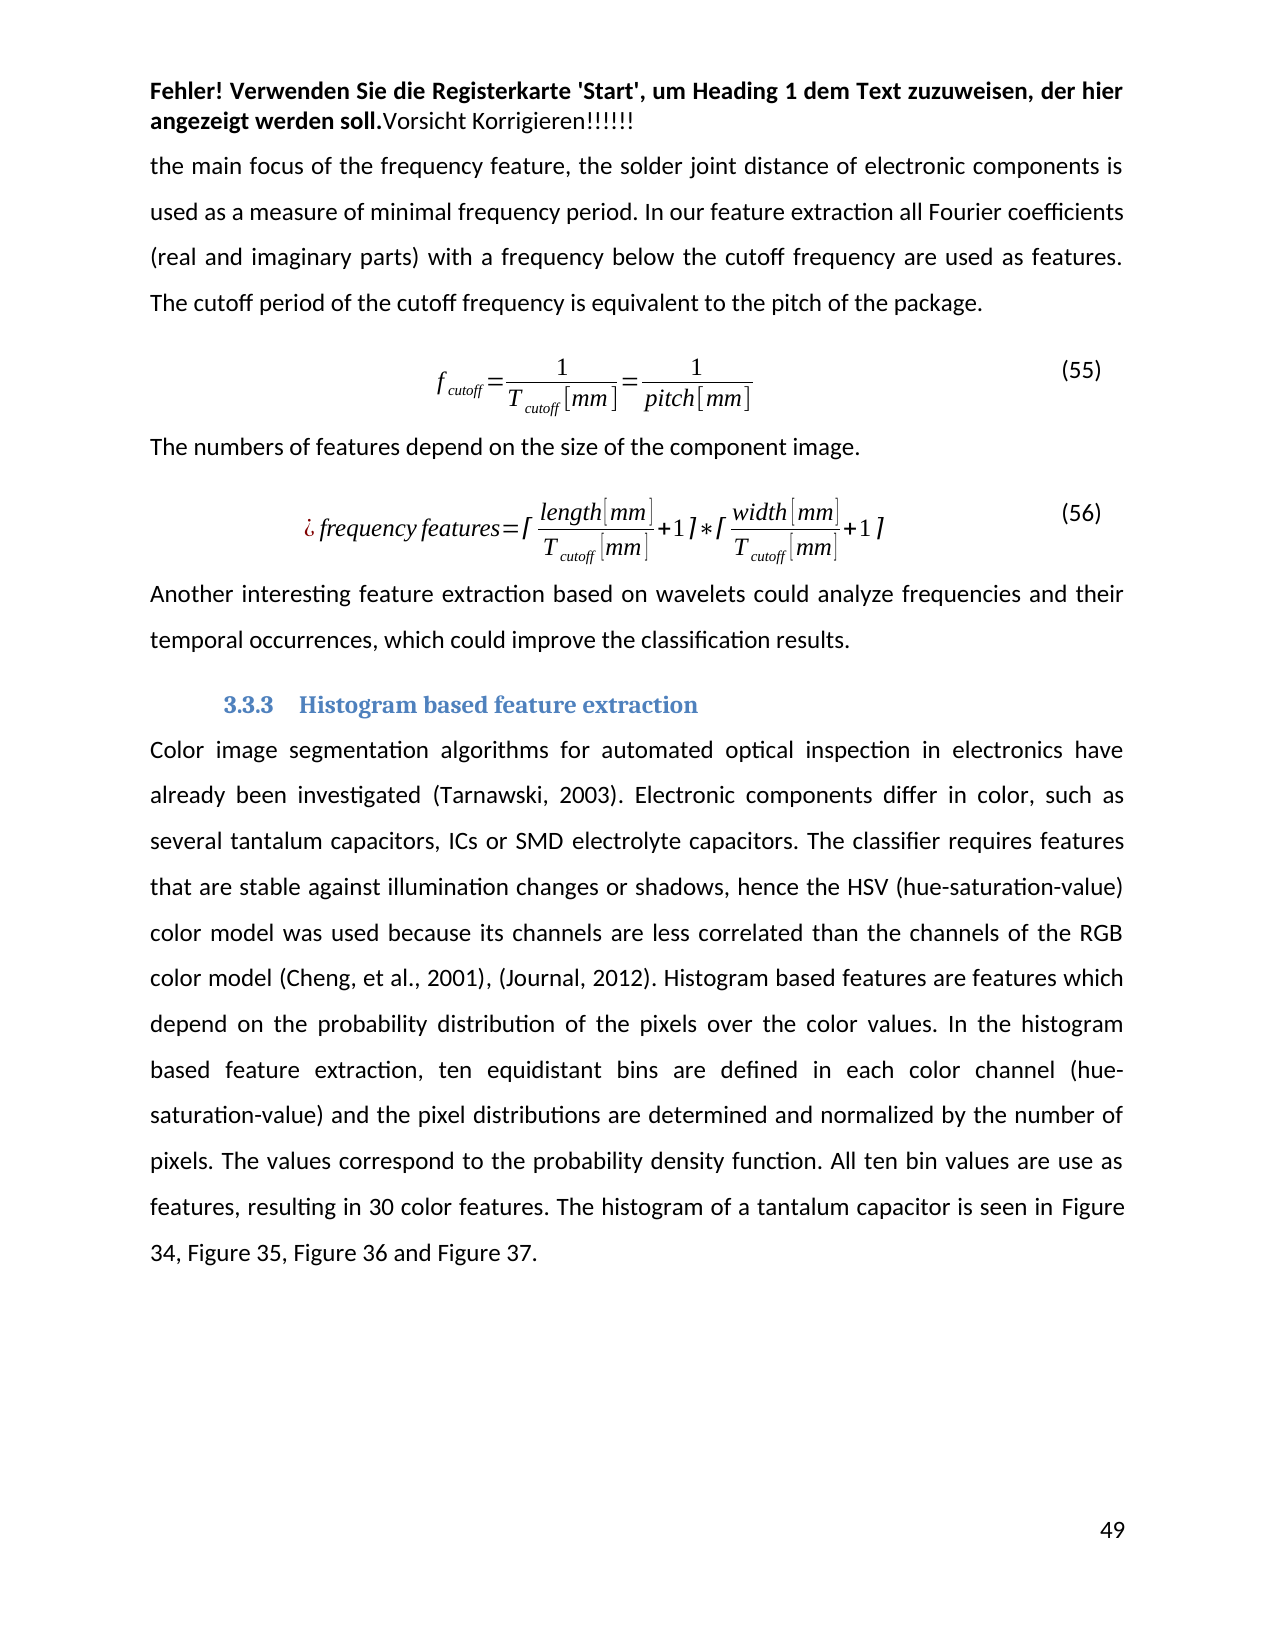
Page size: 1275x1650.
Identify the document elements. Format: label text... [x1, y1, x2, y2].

text The numbers of features depend on the size of the component image. [150, 431, 1125, 461]
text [150, 150, 1125, 318]
table_header [139, 354, 1050, 431]
text Another interesting feature extraction based on wavelets could analyze frequencies and their temporal occurrences, which could improve the classification results. [150, 578, 1125, 655]
table_header [139, 497, 1050, 578]
table_header (55) [1050, 354, 1136, 431]
text Color image segmentation algorithms for automated optical inspection in electronics have already been investigated . Electronic components differ in color, such as several tantalum capacitors, ICs or SMD electrolyte capacitors. The classifier requires features that are stable against illumination changes or shadows, hence the HSV (hue-saturation-value) color model was used because its channels are less correlated than the channels of the RGB color model , . Histogram based features are features which depend on the probability distribution of the pixels over the color values. In the histogram based feature extraction, ten equidistant bins are defined in each color channel (hue-saturation-value) and the pixel distributions are determined and normalized by the number of pixels. The values correspond to the probability density function. All ten bin values are use as features, resulting in 30 color features. The histogram of a tantalum capacitor is seen in Figure 34, Figure 35, Figure 36 and Figure 37. [150, 734, 1125, 1267]
subtitle Histogram based feature extraction [224, 691, 1125, 719]
table_header (56) [1050, 497, 1136, 578]
